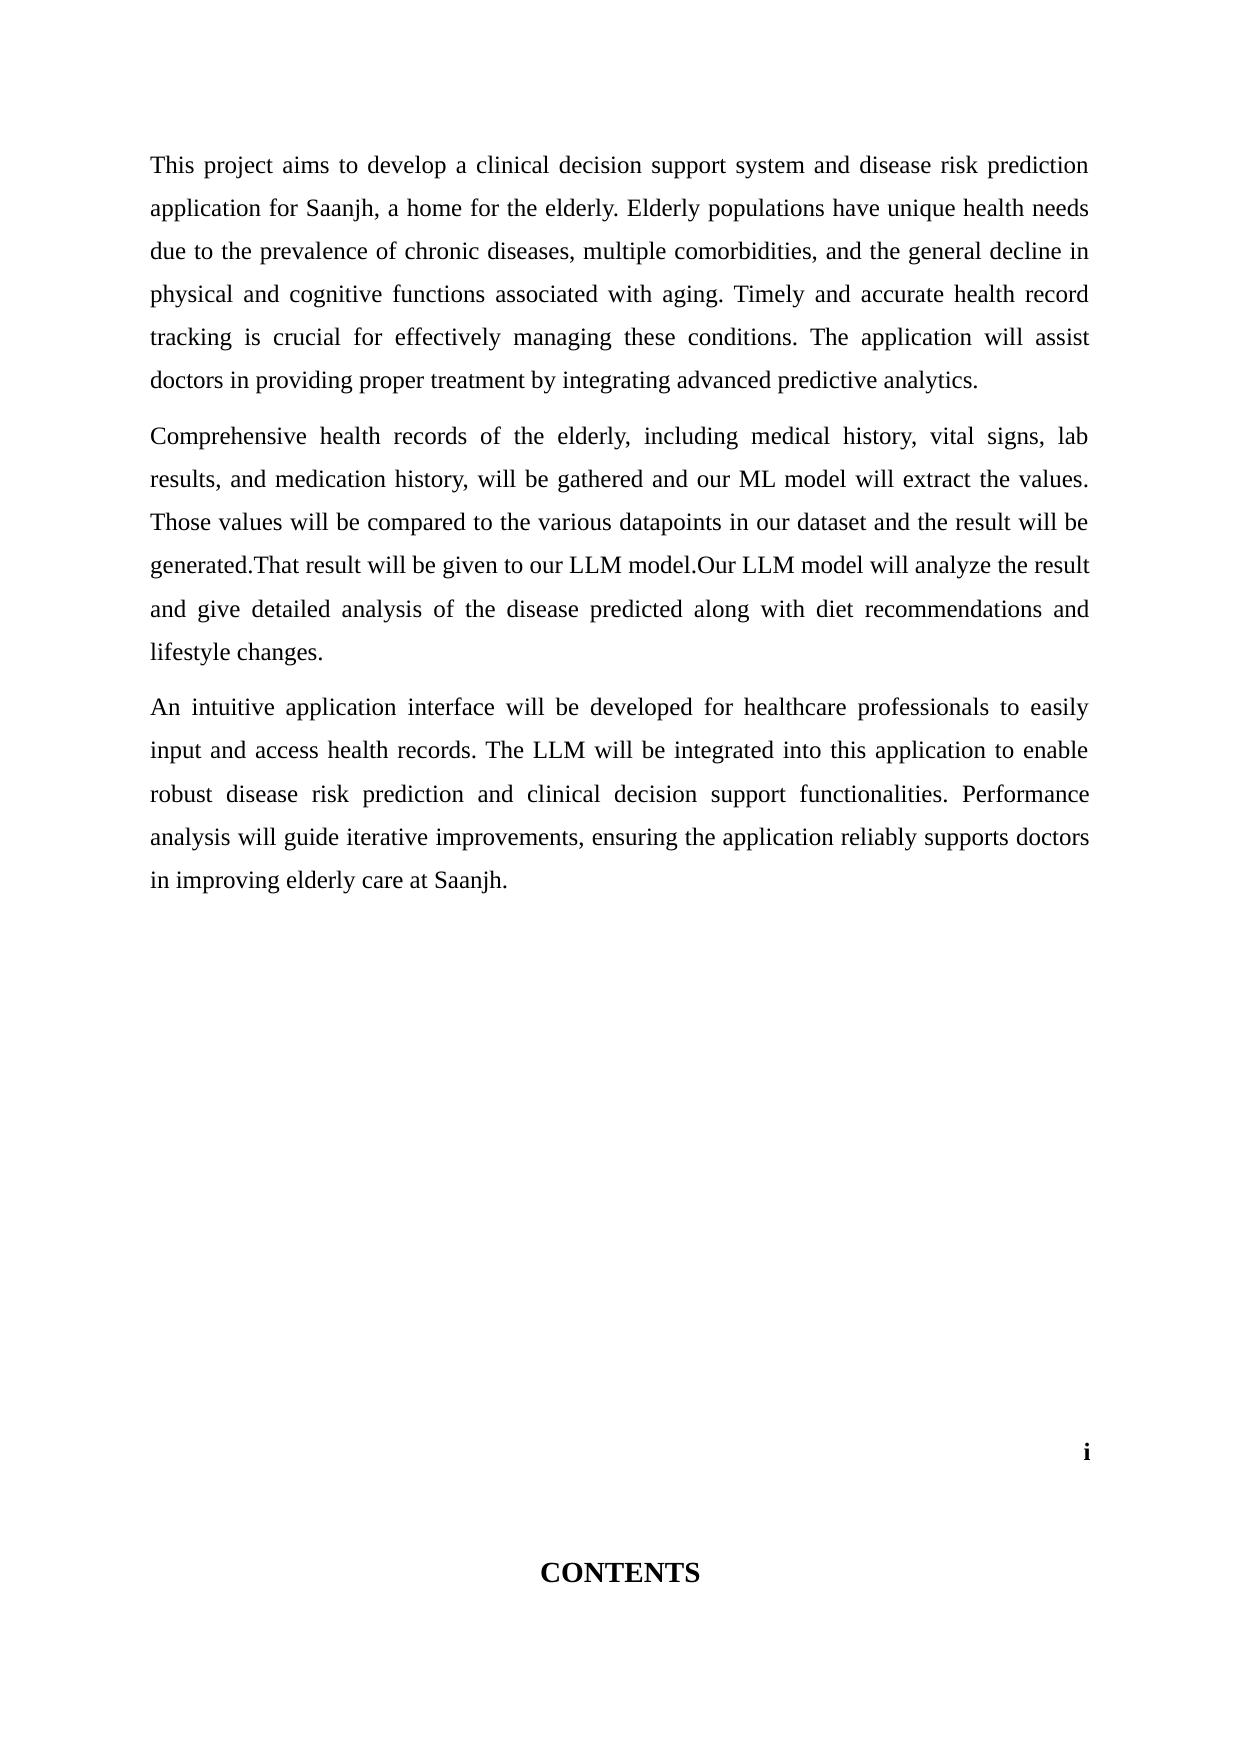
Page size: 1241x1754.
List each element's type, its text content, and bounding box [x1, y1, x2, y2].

text An intuitive application interface will be developed for healthcare professionals to easily input and access health records. The LLM will be integrated into this application to enable robust disease risk prediction and clinical decision support functionalities. Performance analysis will guide iterative improvements, ensuring the application reliably supports doctors in improving elderly care at Saanjh. [150, 692, 1090, 894]
text This project aims to develop a clinical decision support system and disease risk prediction application for Saanjh, a home for the elderly. Elderly populations have unique health needs due to the prevalence of chronic diseases, multiple comorbidities, and the general decline in physical and cognitive functions associated with aging. Timely and accurate health record tracking is crucial for effectively managing these conditions. The application will assist doctors in providing proper treatment by integrating advanced predictive analytics. [150, 150, 1090, 394]
text CONTENTS [150, 1555, 1090, 1588]
text Comprehensive health records of the elderly, including medical history, vital signs, lab results, and medication history, will be gathered and our ML model will extract the values. Those values will be compared to the various datapoints in our dataset and the result will be generated.That result will be given to our LLM model.Our LLM model will analyze the result and give detailed analysis of the disease predicted along with diet recommendations and lifestyle changes. [150, 421, 1090, 666]
text i [150, 1437, 1090, 1465]
